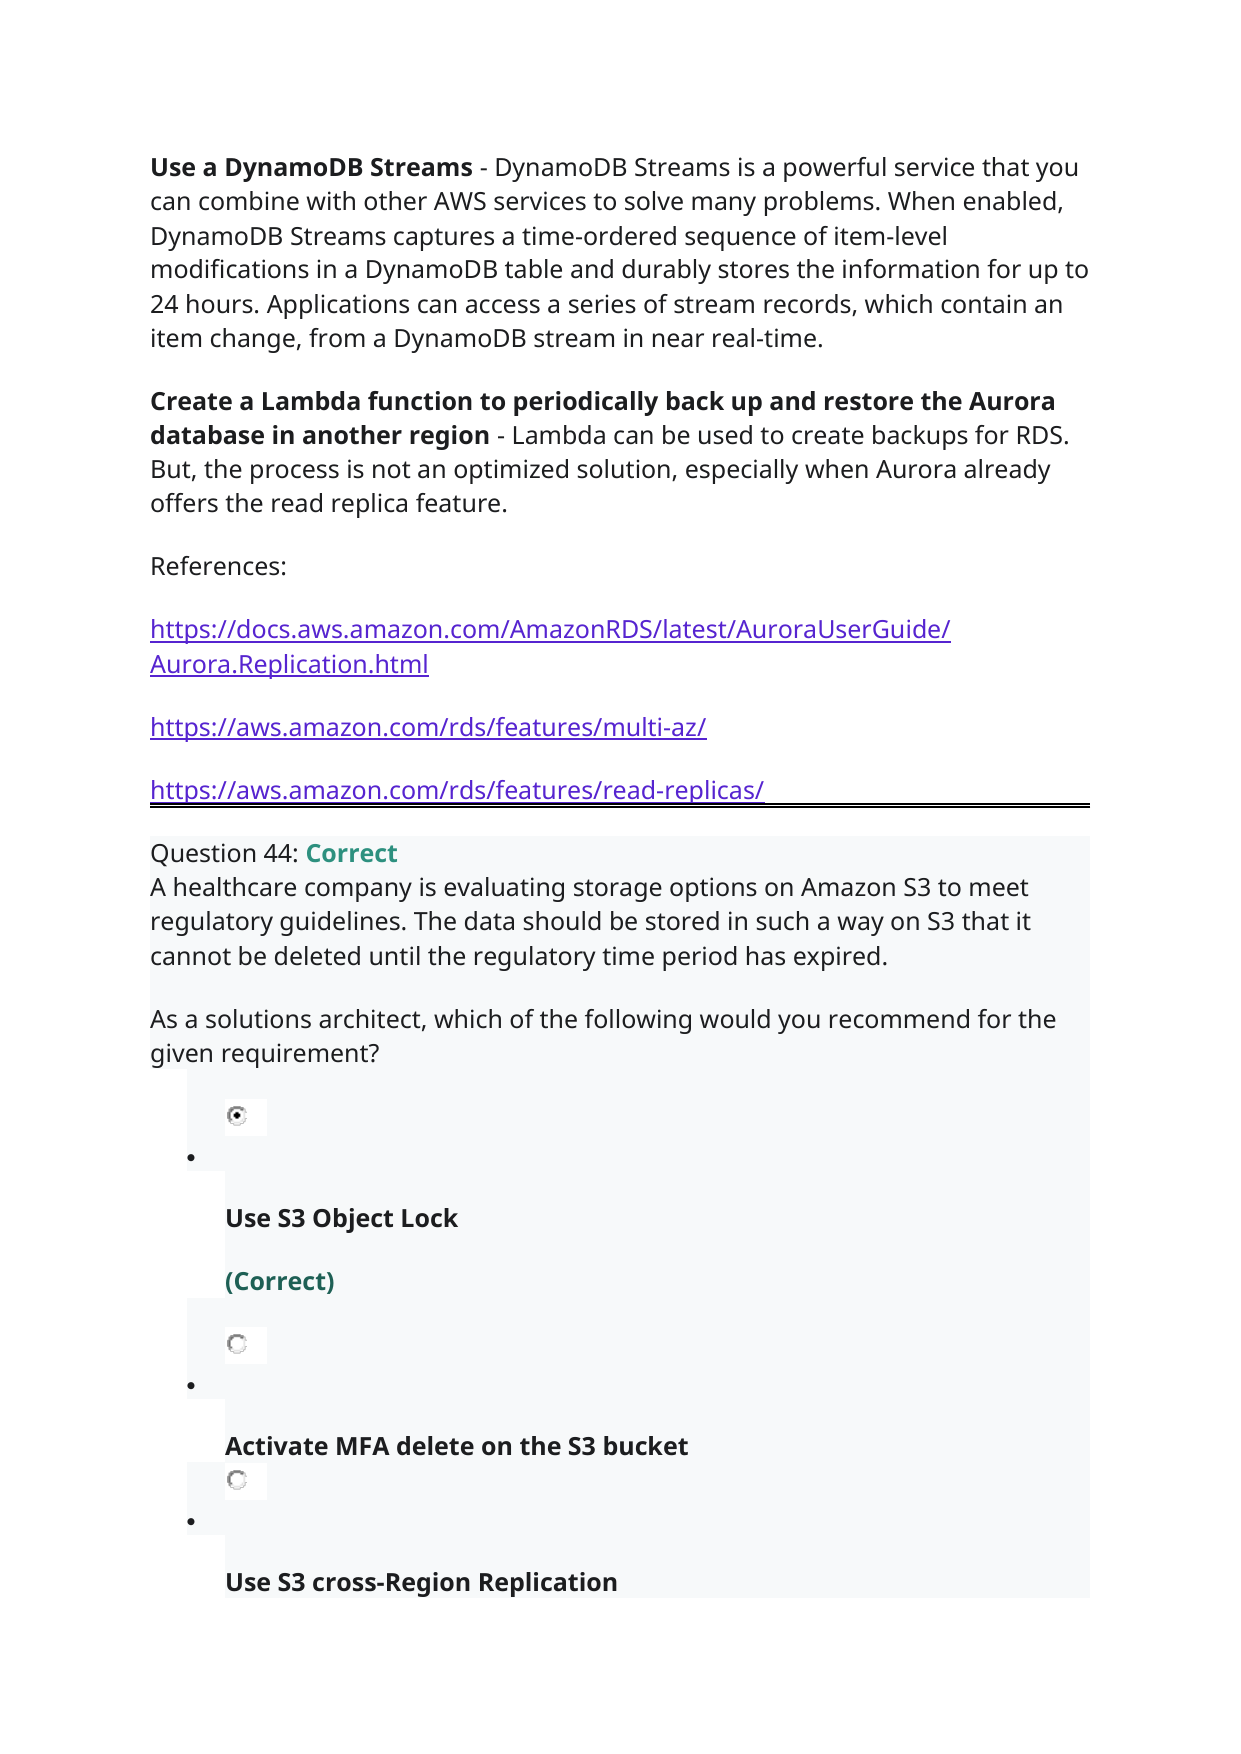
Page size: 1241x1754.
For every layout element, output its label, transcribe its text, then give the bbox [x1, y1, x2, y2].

text https://aws.amazon.com/rds/features/read-replicas/ [150, 773, 1090, 803]
text (Correct) [225, 1263, 1090, 1298]
text Use S3 cross-Region Replication [225, 1564, 1090, 1598]
text As a solutions architect, which of the following would you recommend for the given requirement? [150, 1001, 1090, 1069]
text References: [150, 549, 1090, 583]
text Question 44: Correct [150, 836, 1090, 870]
text https://aws.amazon.com/rds/features/multi-az/ [150, 709, 1090, 743]
text https://docs.aws.amazon.com/AmazonRDS/latest/AuroraUserGuide/Aurora.Replication.html [150, 612, 1090, 680]
text Create a Lambda function to periodically back up and restore the Aurora database in another region - Lambda can be used to create backups for RDS. But, the process is not an optimized solution, especially when Aurora already offers the read replica feature. [150, 383, 1090, 520]
text Activate MFA delete on the S3 bucket [225, 1428, 1090, 1462]
text Use S3 Object Lock [225, 1200, 1090, 1234]
text A healthcare company is evaluating storage options on Amazon S3 to meet regulatory guidelines. The data should be stored in such a way on S3 that it cannot be deleted until the regulatory time period has expired. [150, 870, 1090, 972]
text Use a DynamoDB Streams - DynamoDB Streams is a powerful service that you can combine with other AWS services to solve many problems. When enabled, DynamoDB Streams captures a time-ordered sequence of item-level modifications in a DynamoDB table and durably stores the information for up to 24 hours. Applications can access a series of stream records, which contain an item change, from a DynamoDB stream in near real-time. [150, 150, 1090, 354]
